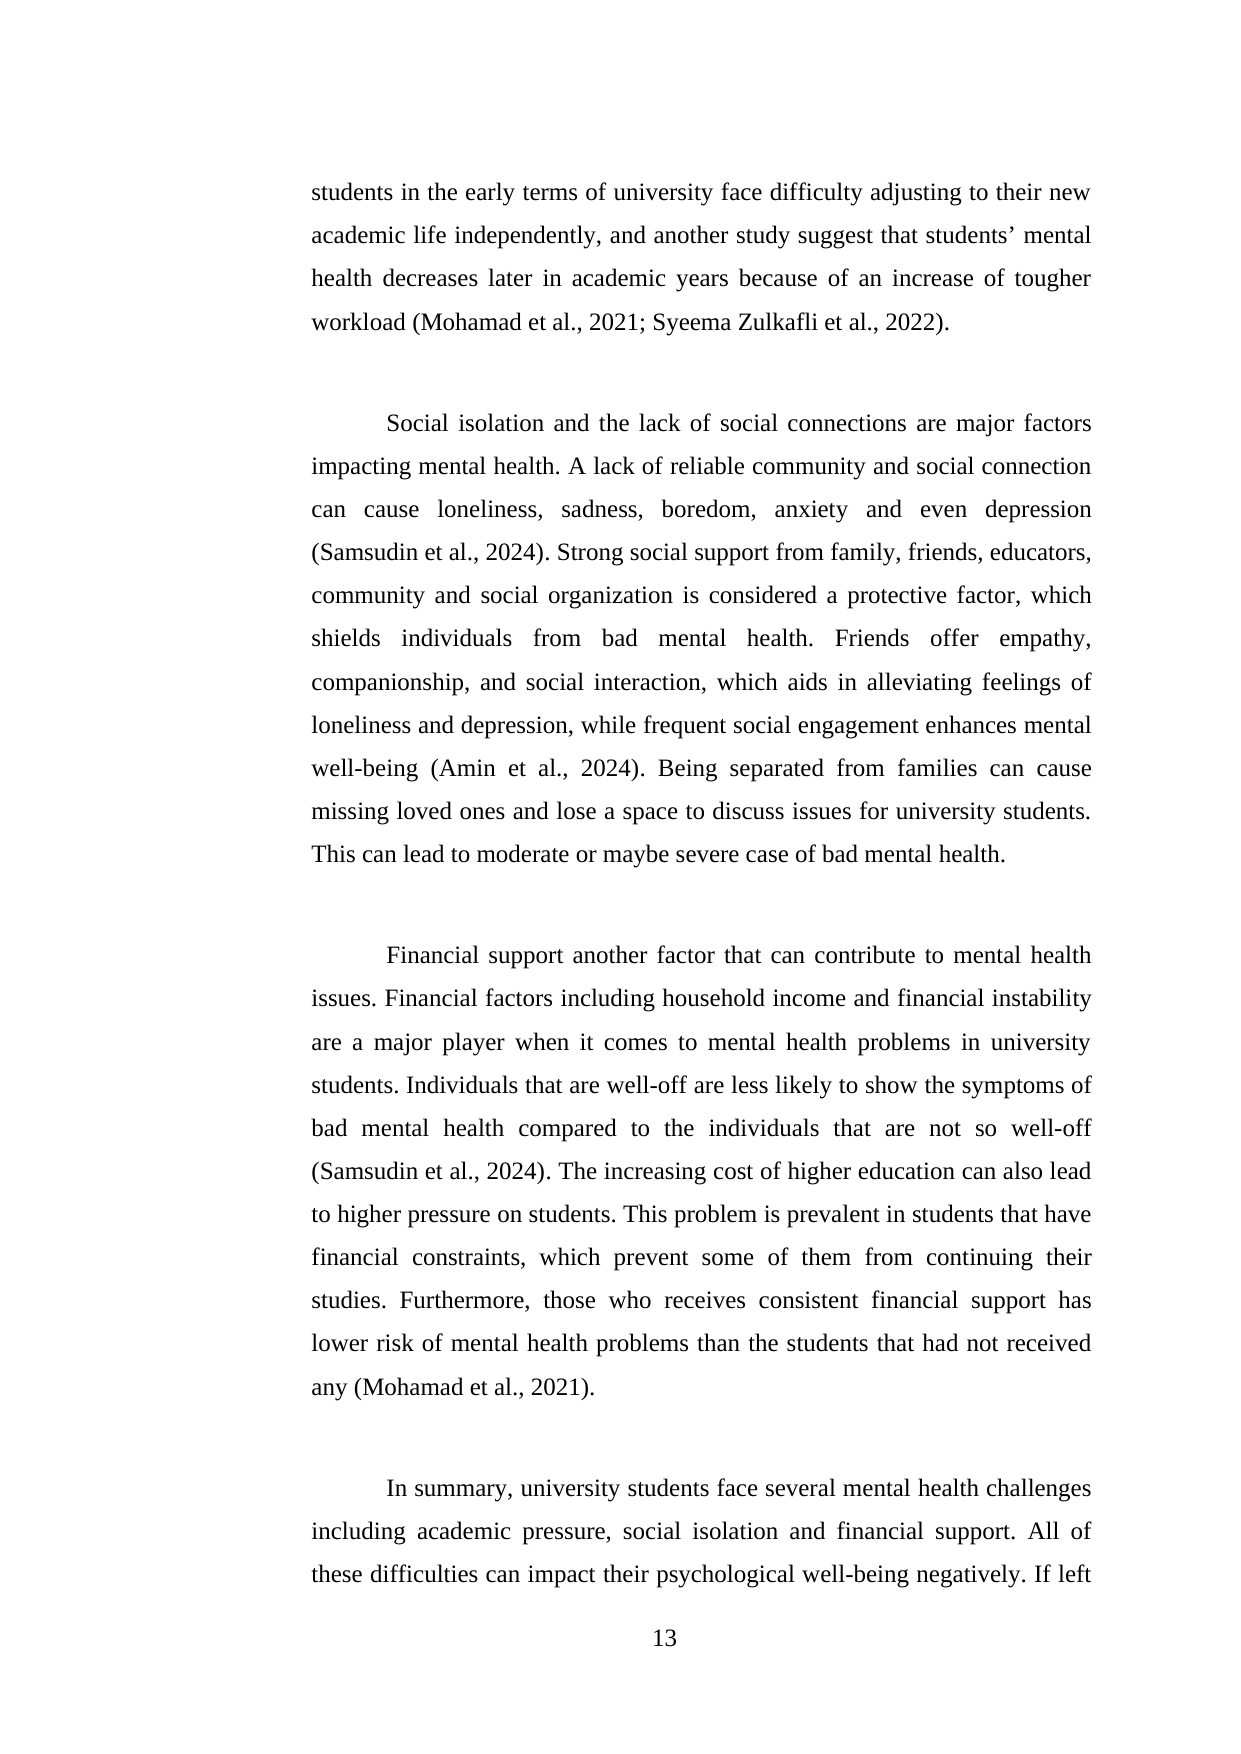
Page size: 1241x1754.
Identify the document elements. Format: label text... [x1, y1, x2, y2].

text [311, 1473, 1092, 1588]
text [311, 177, 1092, 335]
text Social isolation and the lack of social connections are major factors impacting mental health. A lack of reliable community and social connection can cause loneliness, sadness, boredom, anxiety and even depression . Strong social support from family, friends, educators, community and social organization is considered a protective factor, which shields individuals from bad mental health. Friends offer empathy, companionship, and social interaction, which aids in alleviating feelings of loneliness and depression, while frequent social engagement enhances mental well-being . Being separated from families can cause missing loved ones and lose a space to discuss issues for university students. This can lead to moderate or maybe severe case of bad mental health. [311, 408, 1092, 868]
text Financial support another factor that can contribute to mental health issues. Financial factors including household income and financial instability are a major player when it comes to mental health problems in university students. Individuals that are well-off are less likely to show the symptoms of bad mental health compared to the individuals that are not so well-off . The increasing cost of higher education can also lead to higher pressure on students. This problem is prevalent in students that have financial constraints, which prevent some of them from continuing their studies. Furthermore, those who receives consistent financial support has lower risk of mental health problems than the students that had not received any . [311, 940, 1092, 1400]
